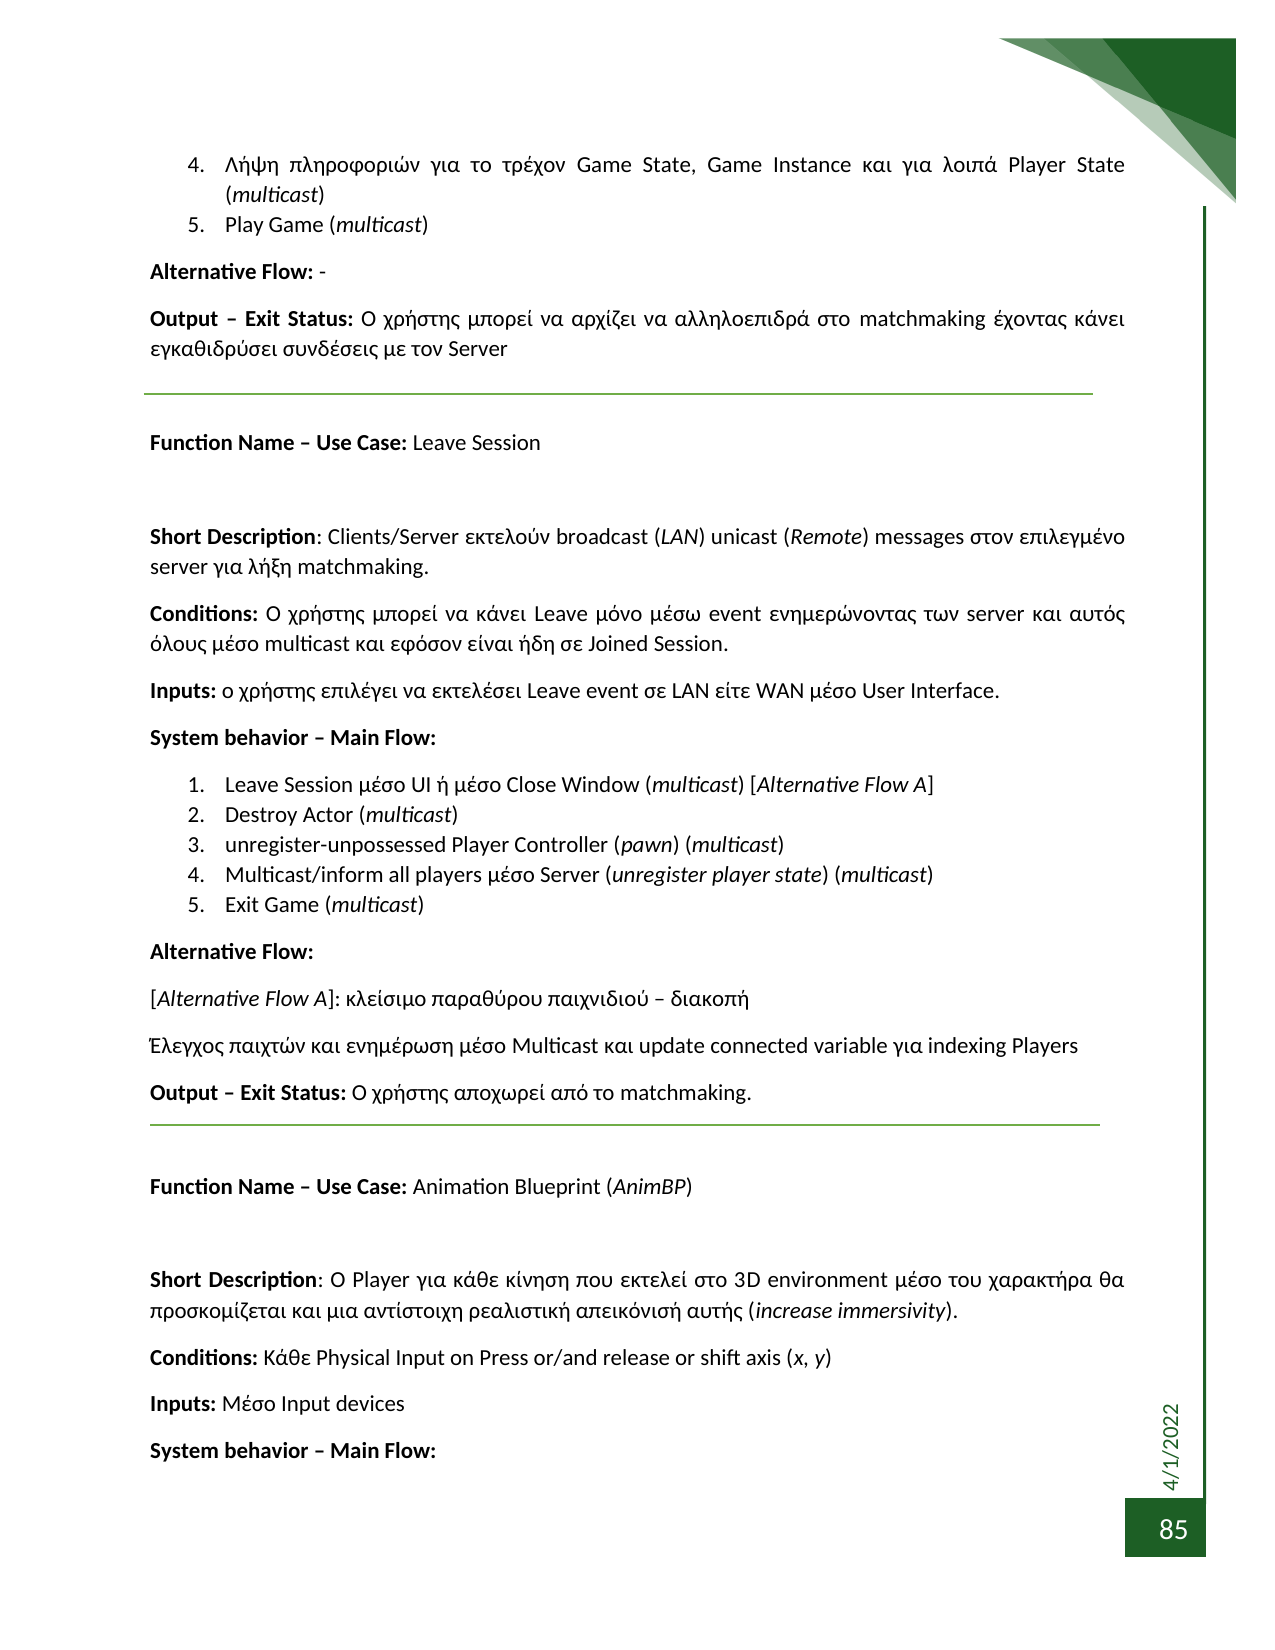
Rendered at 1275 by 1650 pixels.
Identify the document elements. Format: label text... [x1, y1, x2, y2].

text System behavior – Main Flow: [150, 1436, 1125, 1464]
list Play Game (multicast) [187, 210, 1125, 238]
text Inputs: ο χρήστης επιλέγει να εκτελέσει Leave event σε LAN είτε WAN μέσο User Interface. [150, 676, 1125, 704]
text Έλεγχος παιχτών και ενημέρωση μέσο Multicast και update connected variable για indexing Players [150, 1031, 1125, 1059]
text System behavior – Main Flow: [150, 723, 1125, 751]
list Destroy Actor (multicast) [187, 800, 1125, 828]
text Short Description: Clients/Server εκτελούν broadcast (LAN) unicast (Remote) messages στον επιλεγμένο server για λήξη matchmaking. [150, 522, 1125, 580]
text Conditions: Ο χρήστης μπορεί να κάνει Leave μόνο μέσω event ενημερώνοντας των server και αυτός όλους μέσο multicast και εφόσον είναι ήδη σε Joined Session. [150, 599, 1125, 657]
text [Alternative Flow A]: κλείσιμο παραθύρου παιχνιδιού – διακοπή [150, 984, 1125, 1012]
text Function Name – Use Case: Leave Session [150, 428, 1125, 456]
text Conditions: Κάθε Physical Input on Press or/and release or shift axis (x, y) [150, 1343, 1125, 1371]
list Leave Session μέσο UI ή μέσο Close Window (multicast) [Alternative Flow A] [187, 770, 1125, 798]
list Multicast/inform all players μέσο Server (unregister player state) (multicast) [187, 860, 1125, 888]
list unregister-unpossessed Player Controller (pawn) (multicast) [187, 830, 1125, 858]
text Alternative Flow: [150, 937, 1125, 966]
text Inputs: Μέσο Input devices [150, 1389, 1125, 1418]
list Exit Game (multicast) [187, 891, 1125, 919]
text Alternative Flow: - [150, 257, 1125, 285]
text Function Name – Use Case: Animation Blueprint (AnimBP) [150, 1172, 1125, 1200]
text Output – Exit Status: Ο χρήστης μπορεί να αρχίζει να αλληλοεπιδρά στο matchmaking έχοντας κάνει εγκαθιδρύσει συνδέσεις με τον Server [150, 304, 1125, 362]
list Λήψη πληροφοριών για το τρέχον Game State, Game Instance και για λοιπά Player State (multicast) [187, 150, 1125, 208]
picture [997, 38, 1236, 204]
text Short Description: Ο Player για κάθε κίνηση που εκτελεί στο 3D environment μέσο του χαρακτήρα θα προσκομίζεται και μια αντίστοιχη ρεαλιστική απεικόνισή αυτής (increase immersivity). [150, 1266, 1125, 1324]
text Output – Exit Status: Ο χρήστης αποχωρεί από το matchmaking. [150, 1078, 1125, 1106]
